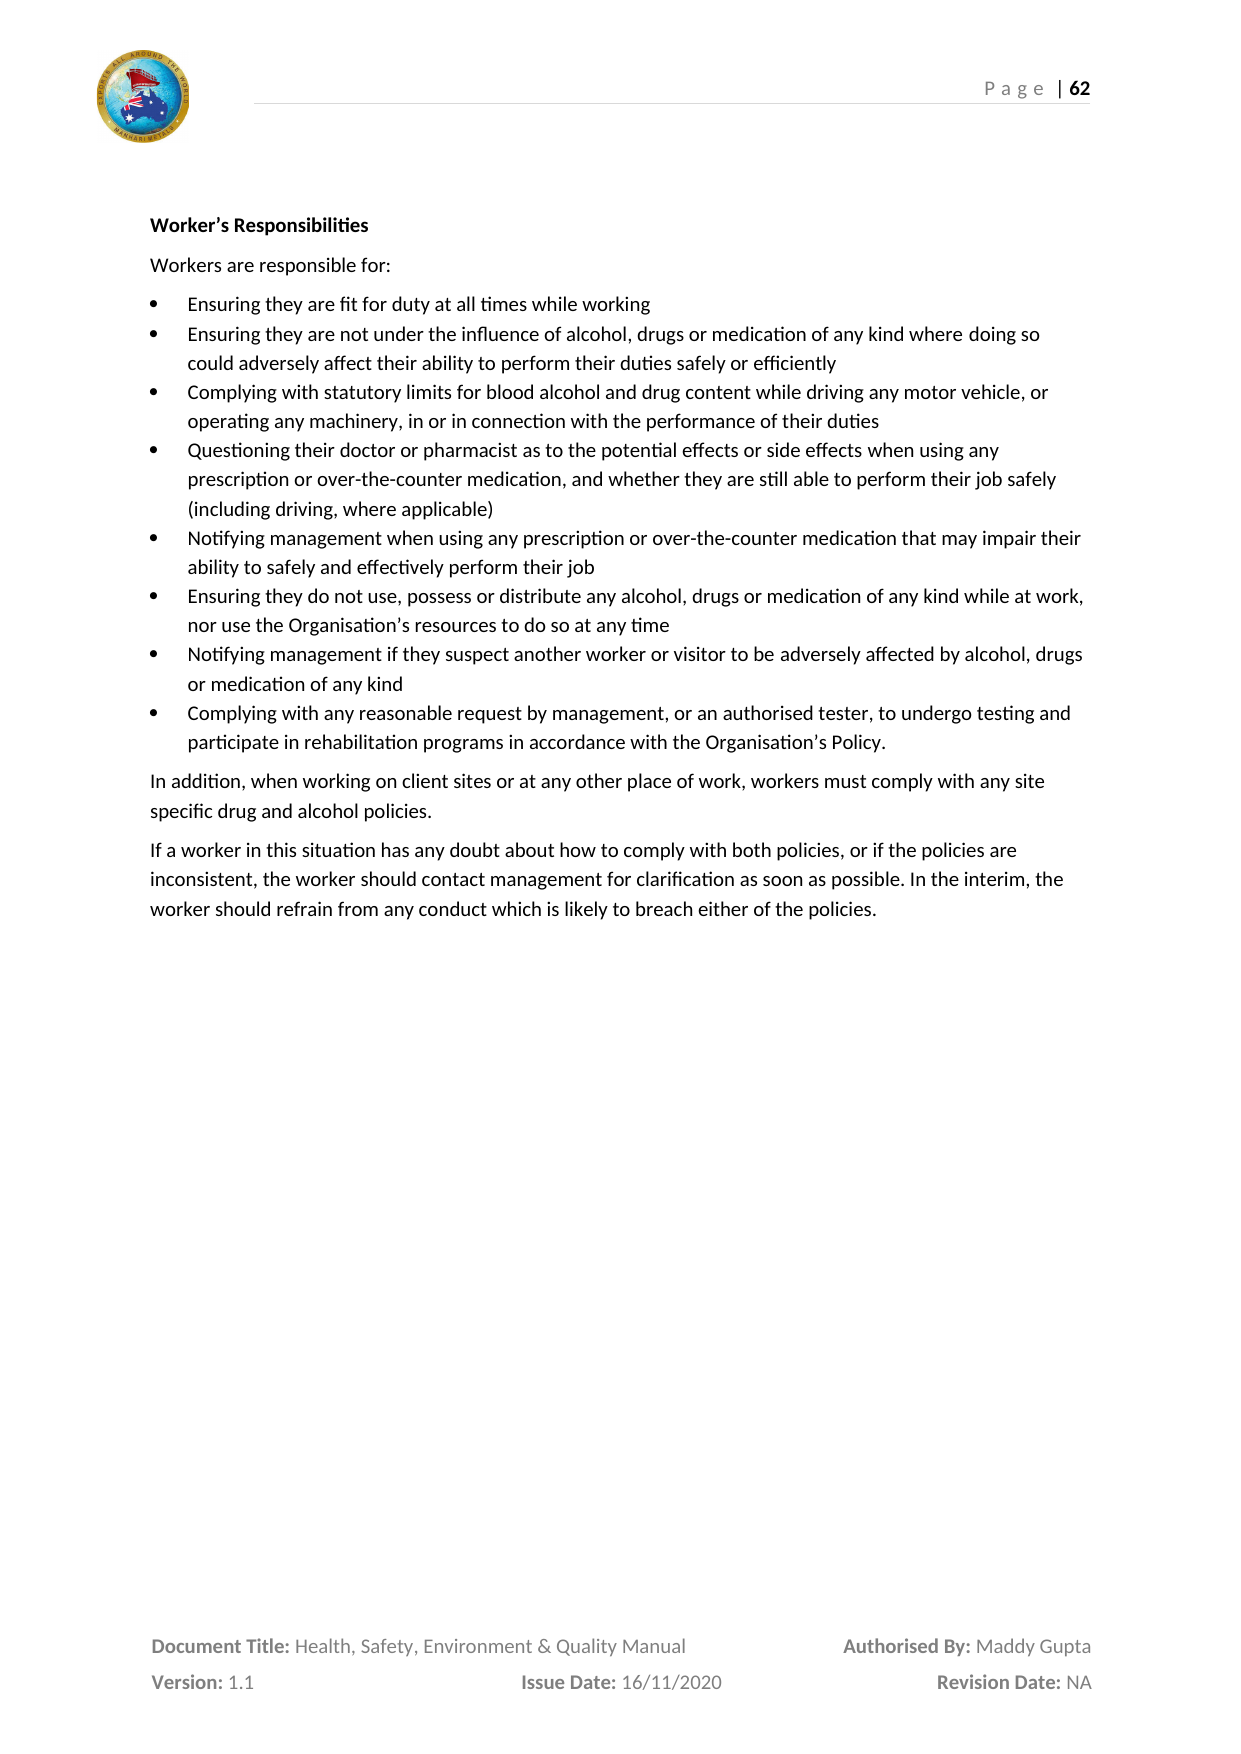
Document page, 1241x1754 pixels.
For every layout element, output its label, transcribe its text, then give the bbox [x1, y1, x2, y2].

list Notifying management when using any prescription or over-the-counter medication that may impair their ability to safely and effectively perform their job [150, 525, 1090, 579]
text Worker’s Responsibilities [150, 212, 1090, 238]
text If a worker in this situation has any doubt about how to comply with both policies, or if the policies are inconsistent, the worker should contact management for clarification as soon as possible. In the interim, the worker should refrain from any conduct which is likely to breach either of the policies. [150, 837, 1090, 921]
list Ensuring they are not under the influence of alcohol, drugs or medication of any kind where doing so could adversely affect their ability to perform their duties safely or efficiently [150, 321, 1090, 375]
list Ensuring they do not use, possess or distribute any alcohol, drugs or medication of any kind while at work, nor use the Organisation’s resources to do so at any time [150, 583, 1090, 638]
list Questioning their doctor or pharmacist as to the potential effects or side effects when using any prescription or over-the-counter medication, and whether they are still able to perform their job safely (including driving, where applicable) [150, 437, 1090, 521]
list Notifying management if they suspect another worker or visitor to be adversely affected by alcohol, drugs or medication of any kind [150, 642, 1090, 696]
list Complying with any reasonable request by management, or an authorised tester, to undergo testing and participate in rehabilitation programs in accordance with the Organisation’s Policy. [150, 700, 1090, 754]
text Workers are responsible for: [150, 252, 1090, 277]
text In addition, when working on client sites or at any other place of work, workers must comply with any site specific drug and alcohol policies. [150, 769, 1090, 823]
list Ensuring they are fit for duty at all times while working [150, 292, 1090, 317]
list Complying with statutory limits for blood alcohol and drug content while driving any motor vehicle, or operating any machinery, in or in connection with the performance of their duties [150, 379, 1090, 434]
